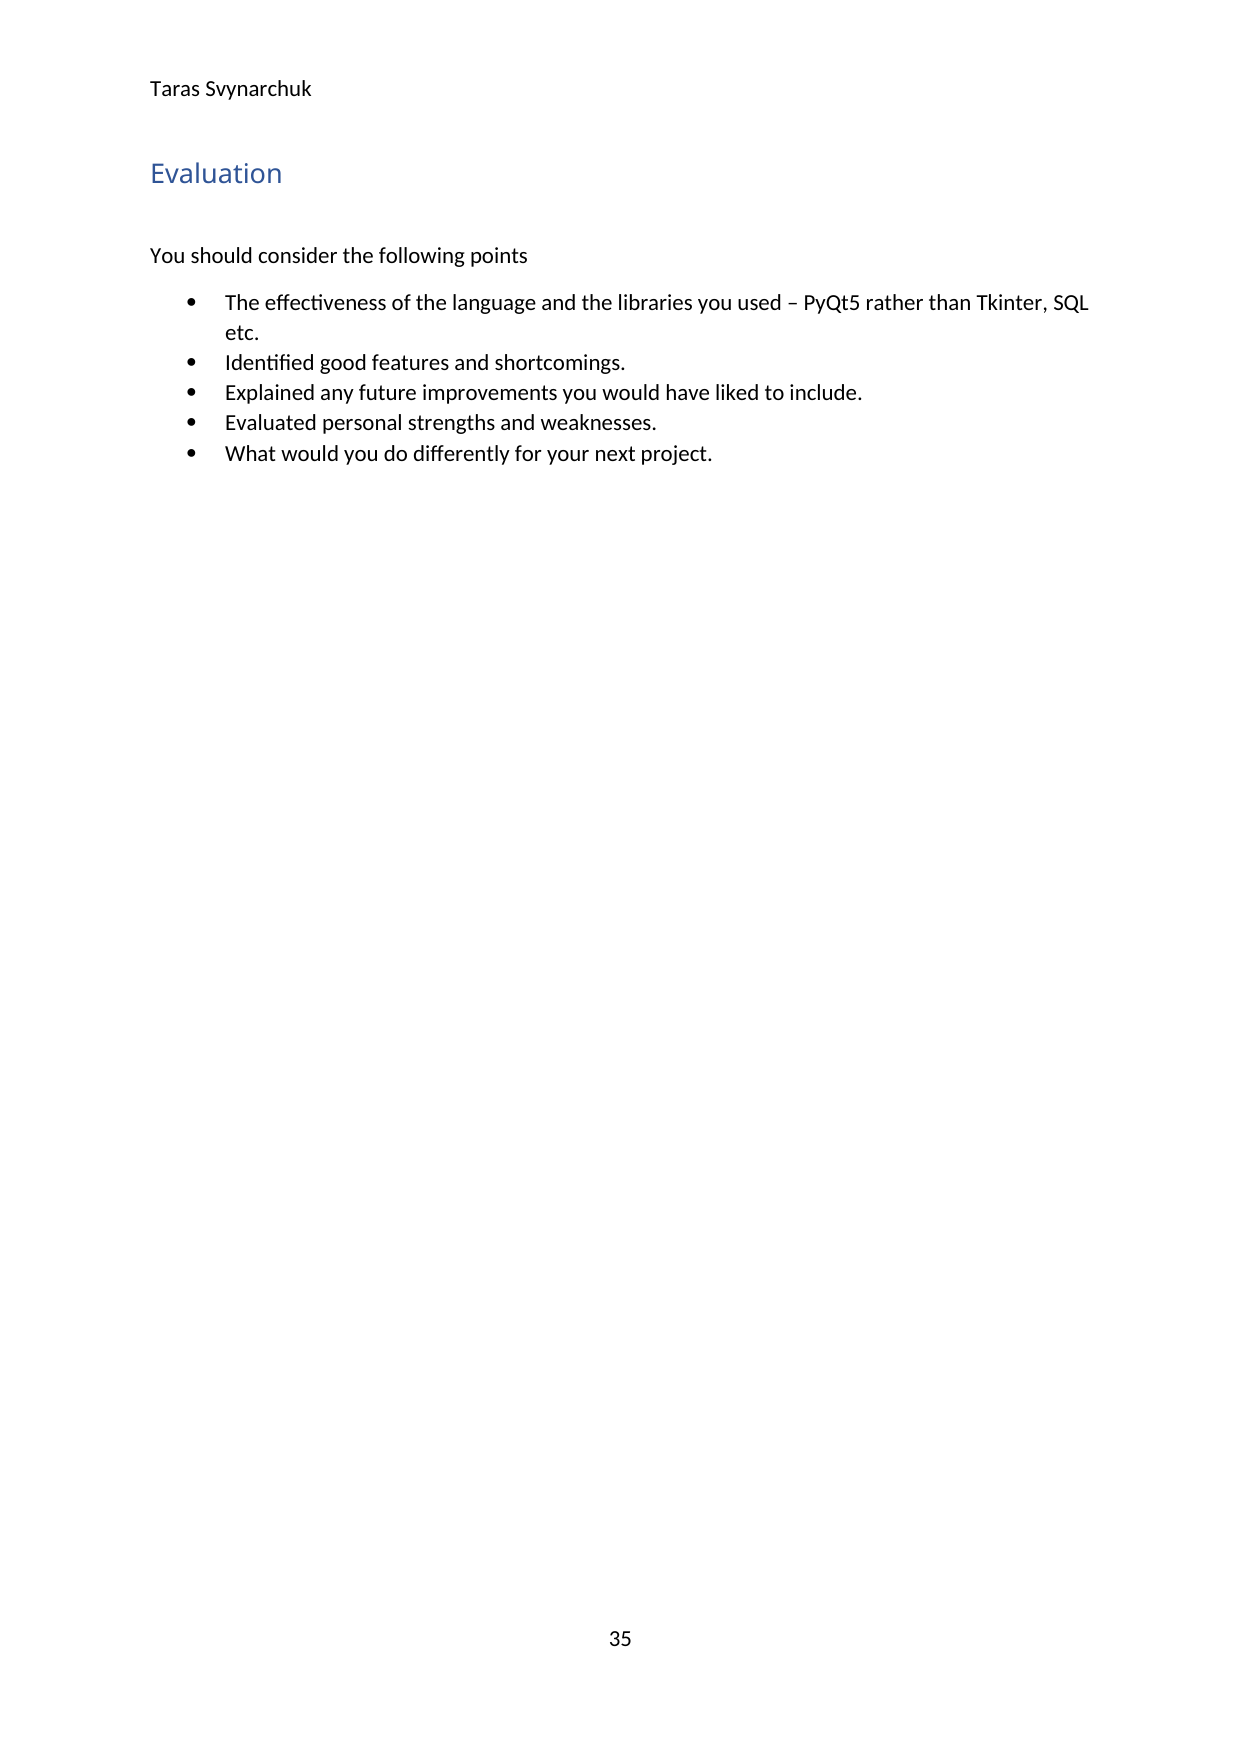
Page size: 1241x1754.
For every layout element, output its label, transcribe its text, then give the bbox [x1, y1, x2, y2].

list Explained any future improvements you would have liked to include. [187, 378, 1090, 406]
list Evaluated personal strengths and weaknesses. [187, 408, 1090, 437]
list Identified good features and shortcomings. [187, 348, 1090, 376]
list What would you do differently for your next project. [187, 439, 1090, 467]
list The effectiveness of the language and the libraries you used – PyQt5 rather than Tkinter, SQL etc. [187, 288, 1090, 346]
text You should consider the following points [150, 241, 1090, 269]
subtitle Evaluation [150, 154, 1090, 191]
